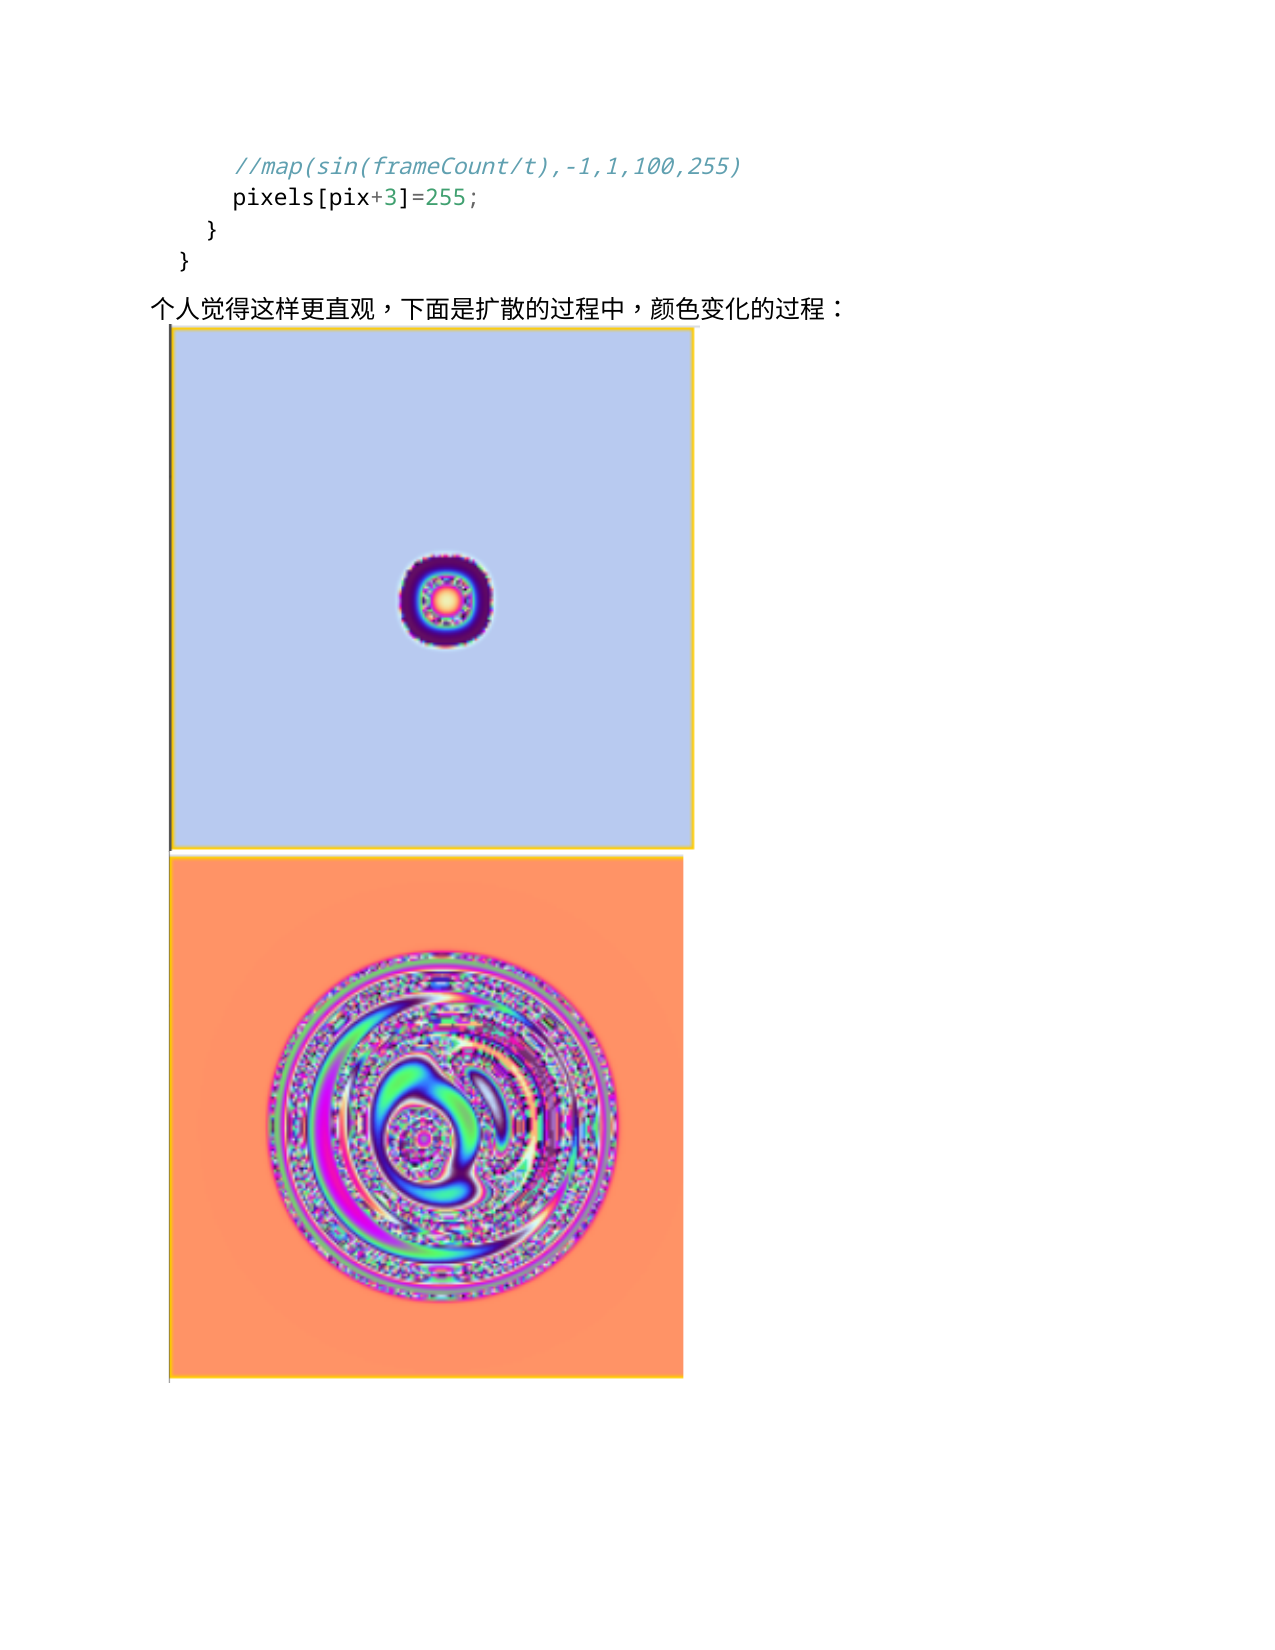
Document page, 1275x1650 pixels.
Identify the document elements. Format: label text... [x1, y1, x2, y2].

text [150, 150, 1125, 275]
picture [168, 324, 700, 1383]
